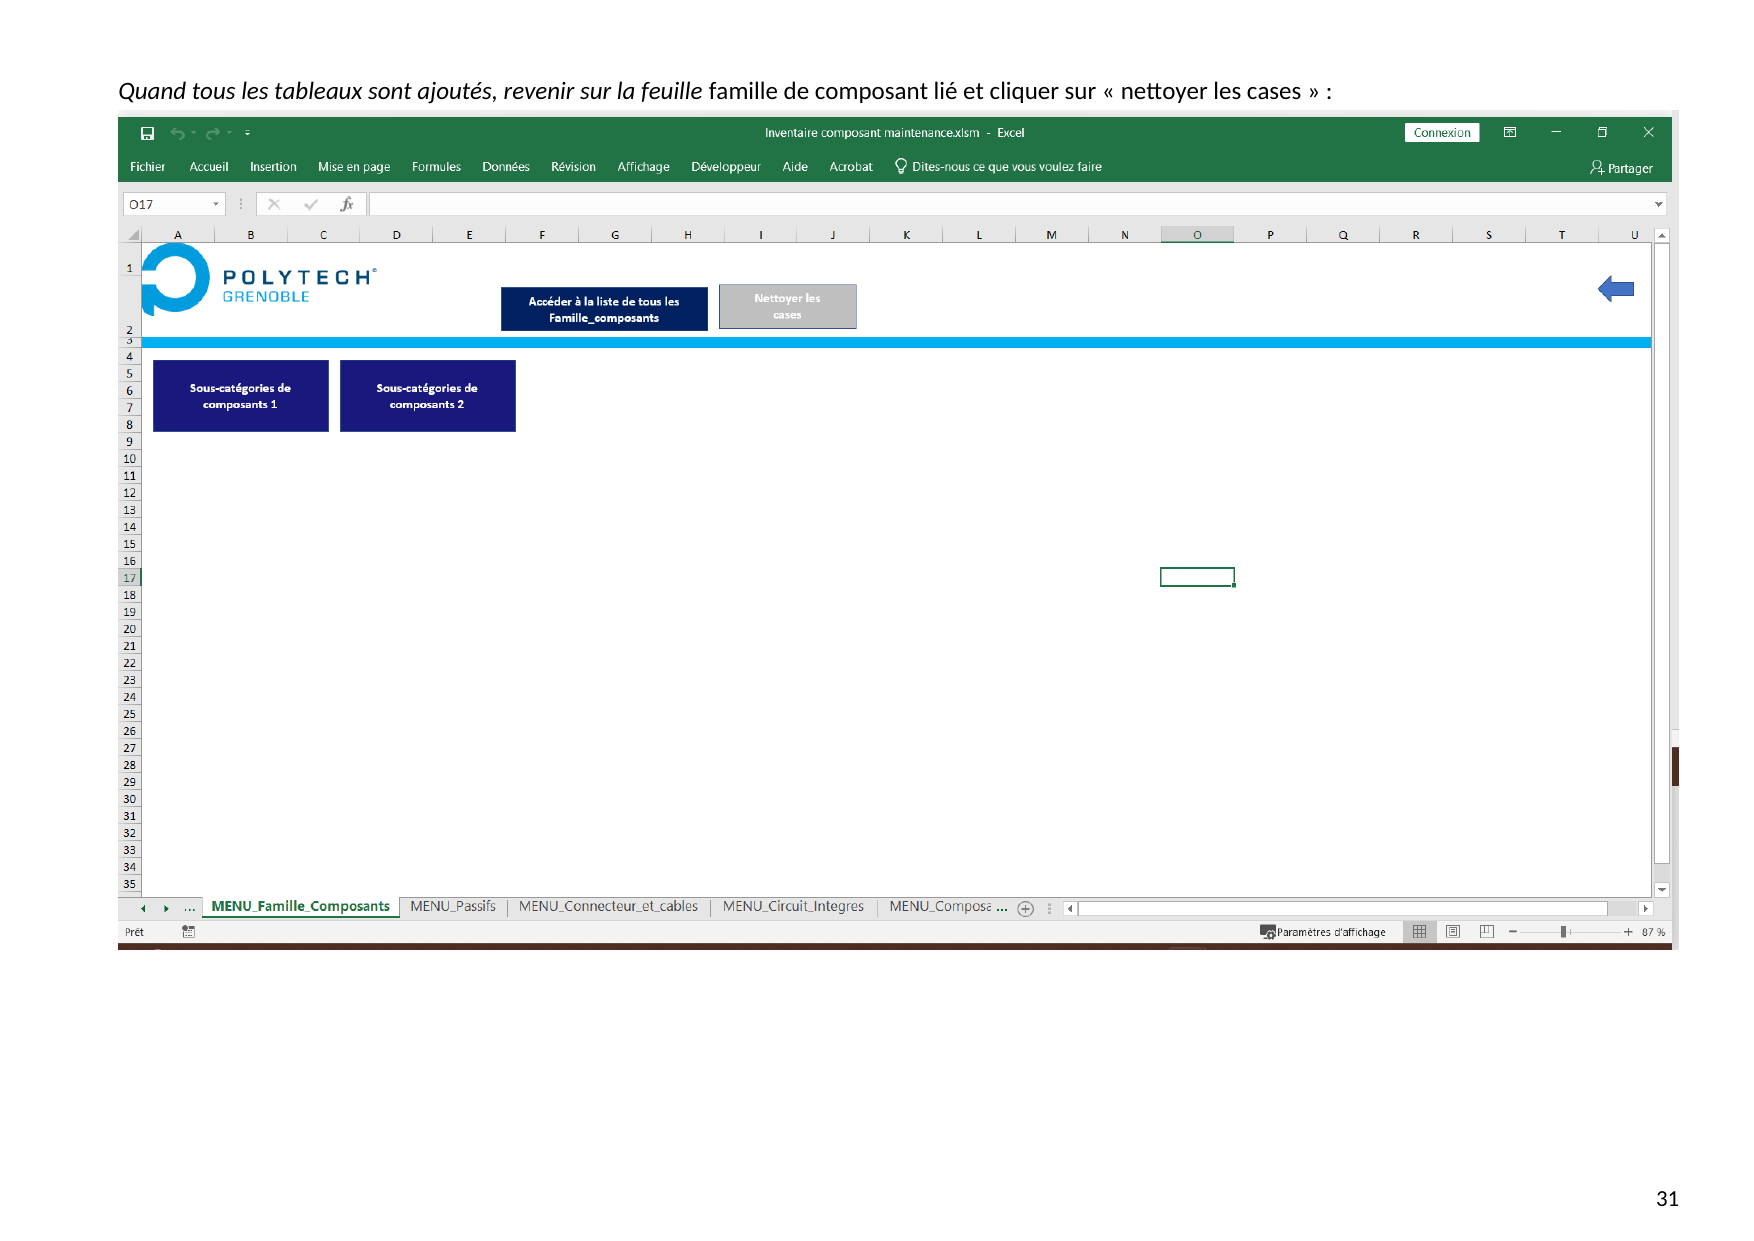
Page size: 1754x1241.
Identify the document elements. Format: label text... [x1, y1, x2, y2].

text Quand tous les tableaux sont ajoutés, revenir sur la feuille famille de composant lié et cliquer sur « nettoyer les cases » : [118, 75, 1649, 106]
picture [118, 110, 1679, 950]
